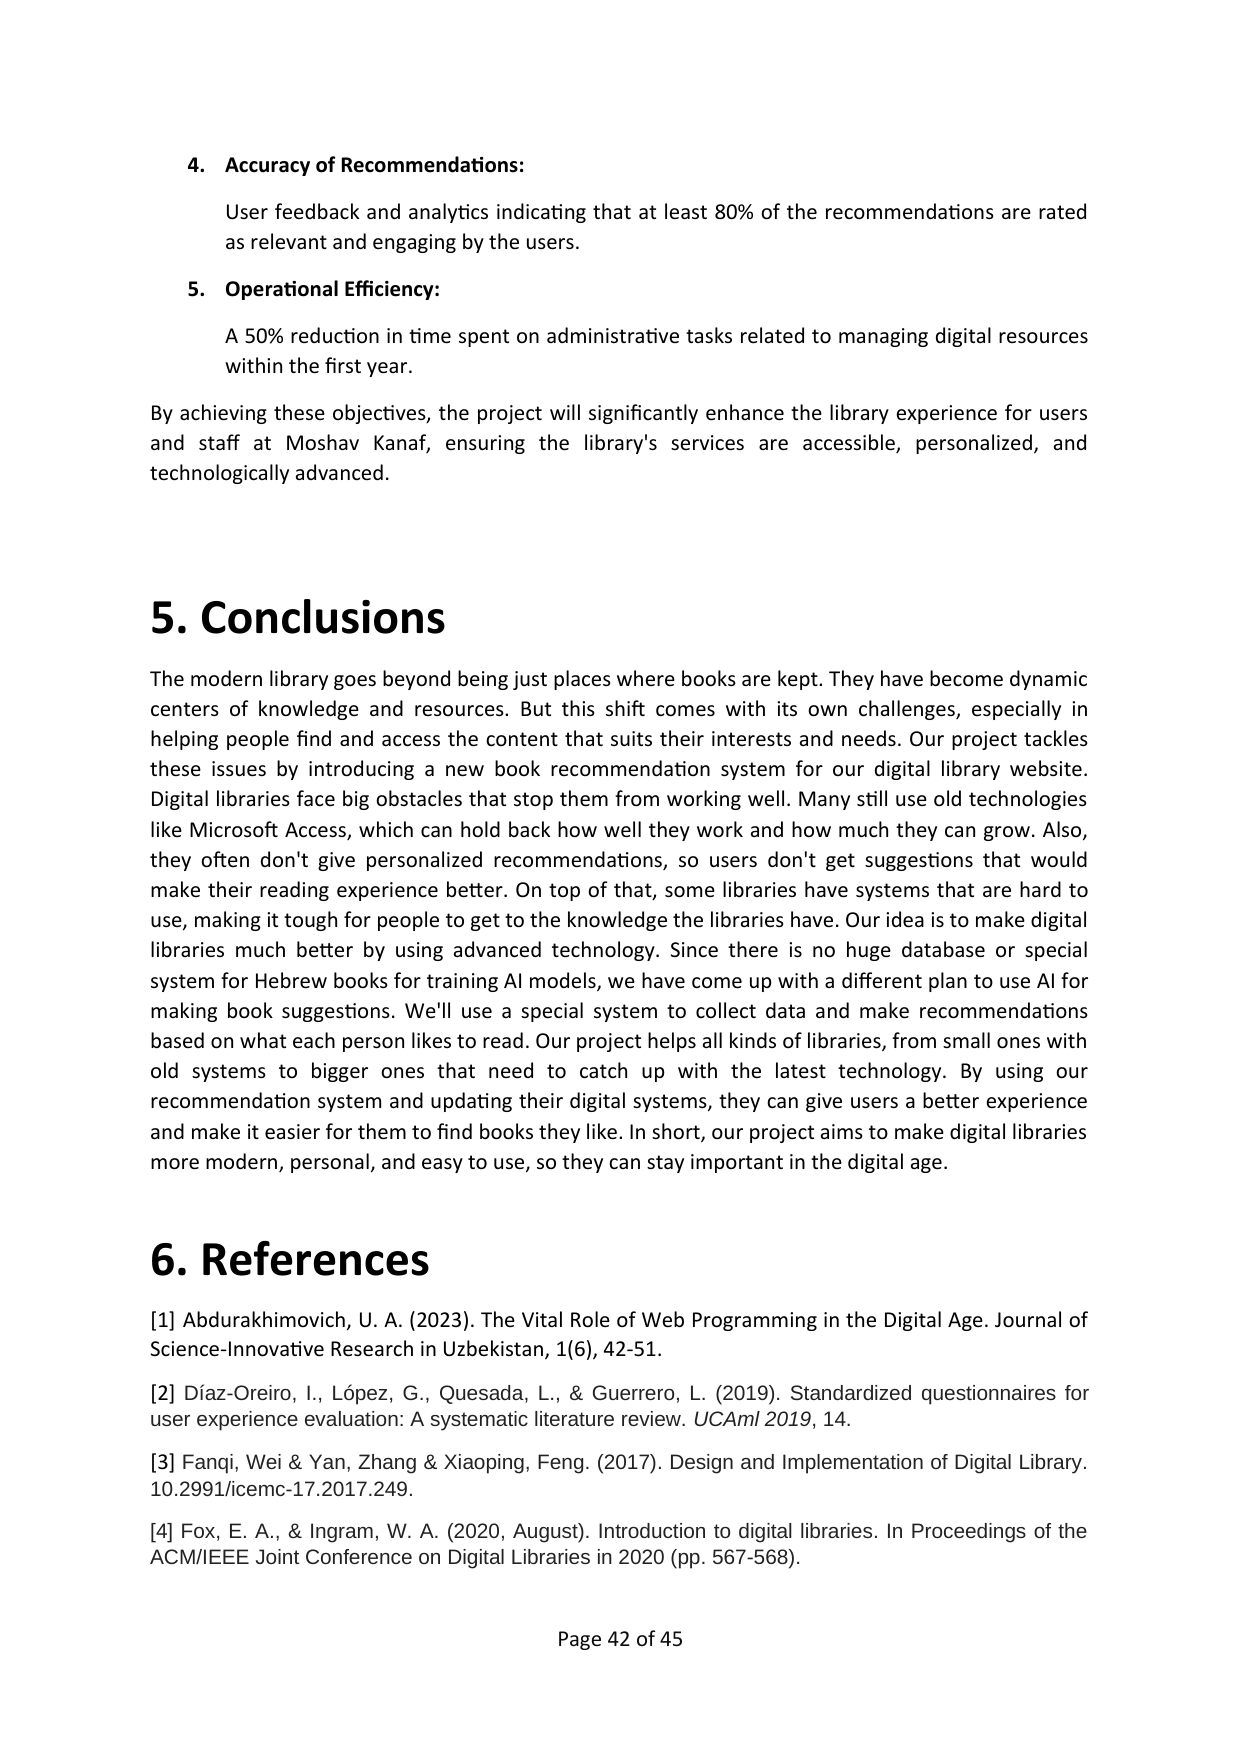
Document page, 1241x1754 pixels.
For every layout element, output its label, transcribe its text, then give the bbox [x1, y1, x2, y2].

text [3] Fanqi, Wei & Yan, Zhang & Xiaoping, Feng. (2017). Design and Implementation of Digital Library. 10.2991/icemc-17.2017.249. [150, 1447, 1090, 1501]
text [2] Díaz-Oreiro, I., López, G., Quesada, L., & Guerrero, L. (2019). Standardized questionnaires for user experience evaluation: A systematic literature review. UCAml 2019, 14.‏ [150, 1378, 1090, 1430]
text [4] Fox, E. A., & Ingram, W. A. (2020, August). Introduction to digital libraries. In Proceedings of the ACM/IEEE Joint Conference on Digital Libraries in 2020 (pp. 567-568).‏ [150, 1543, 1090, 1569]
list Operational Efficiency: [187, 274, 1090, 302]
text [1] Abdurakhimovich, U. A. (2023). The Vital Role of Web Programming in the Digital Age. Journal of Science-Innovative Research in Uzbekistan, 1(6), 42-51.‏ [150, 1306, 1090, 1362]
text The modern library goes beyond being just places where books are kept. They have become dynamic centers of knowledge and resources. But this shift comes with its own challenges, especially in helping people find and access the content that suits their interests and needs. Our project tackles these issues by introducing a new book recommendation system for our digital library website. Digital libraries face big obstacles that stop them from working well. Many still use old technologies like Microsoft Access, which can hold back how well they work and how much they can grow. Also, they often don't give personalized recommendations, so users don't get suggestions that would make their reading experience better. On top of that, some libraries have systems that are hard to use, making it tough for people to get to the knowledge the libraries have. Our idea is to make digital libraries much better by using advanced technology. Since there is no huge database or special system for Hebrew books for training AI models, we have come up with a different plan to use AI for making book suggestions. We'll use a special system to collect data and make recommendations based on what each person likes to read. Our project helps all kinds of libraries, from small ones with old systems to bigger ones that need to catch up with the latest technology. By using our recommendation system and updating their digital systems, they can give users a better experience and make it easier for them to find books they like. In short, our project aims to make digital libraries more modern, personal, and easy to use, so they can stay important in the digital age. [150, 664, 1090, 1175]
text By achieving these objectives, the project will significantly enhance the library experience for users and staff at Moshav Kanaf, ensuring the library's services are accessible, personalized, and technologically advanced. [150, 398, 1090, 486]
subtitle 6. References [150, 1227, 1090, 1288]
text A 50% reduction in time spent on administrative tasks related to managing digital resources within the first year. [225, 321, 1090, 379]
text User feedback and analytics indicating that at least 80% of the recommendations are rated as relevant and engaging by the users. [225, 197, 1090, 255]
list Accuracy of Recommendations: [187, 150, 1090, 178]
subtitle 5. Conclusions [150, 585, 1090, 646]
